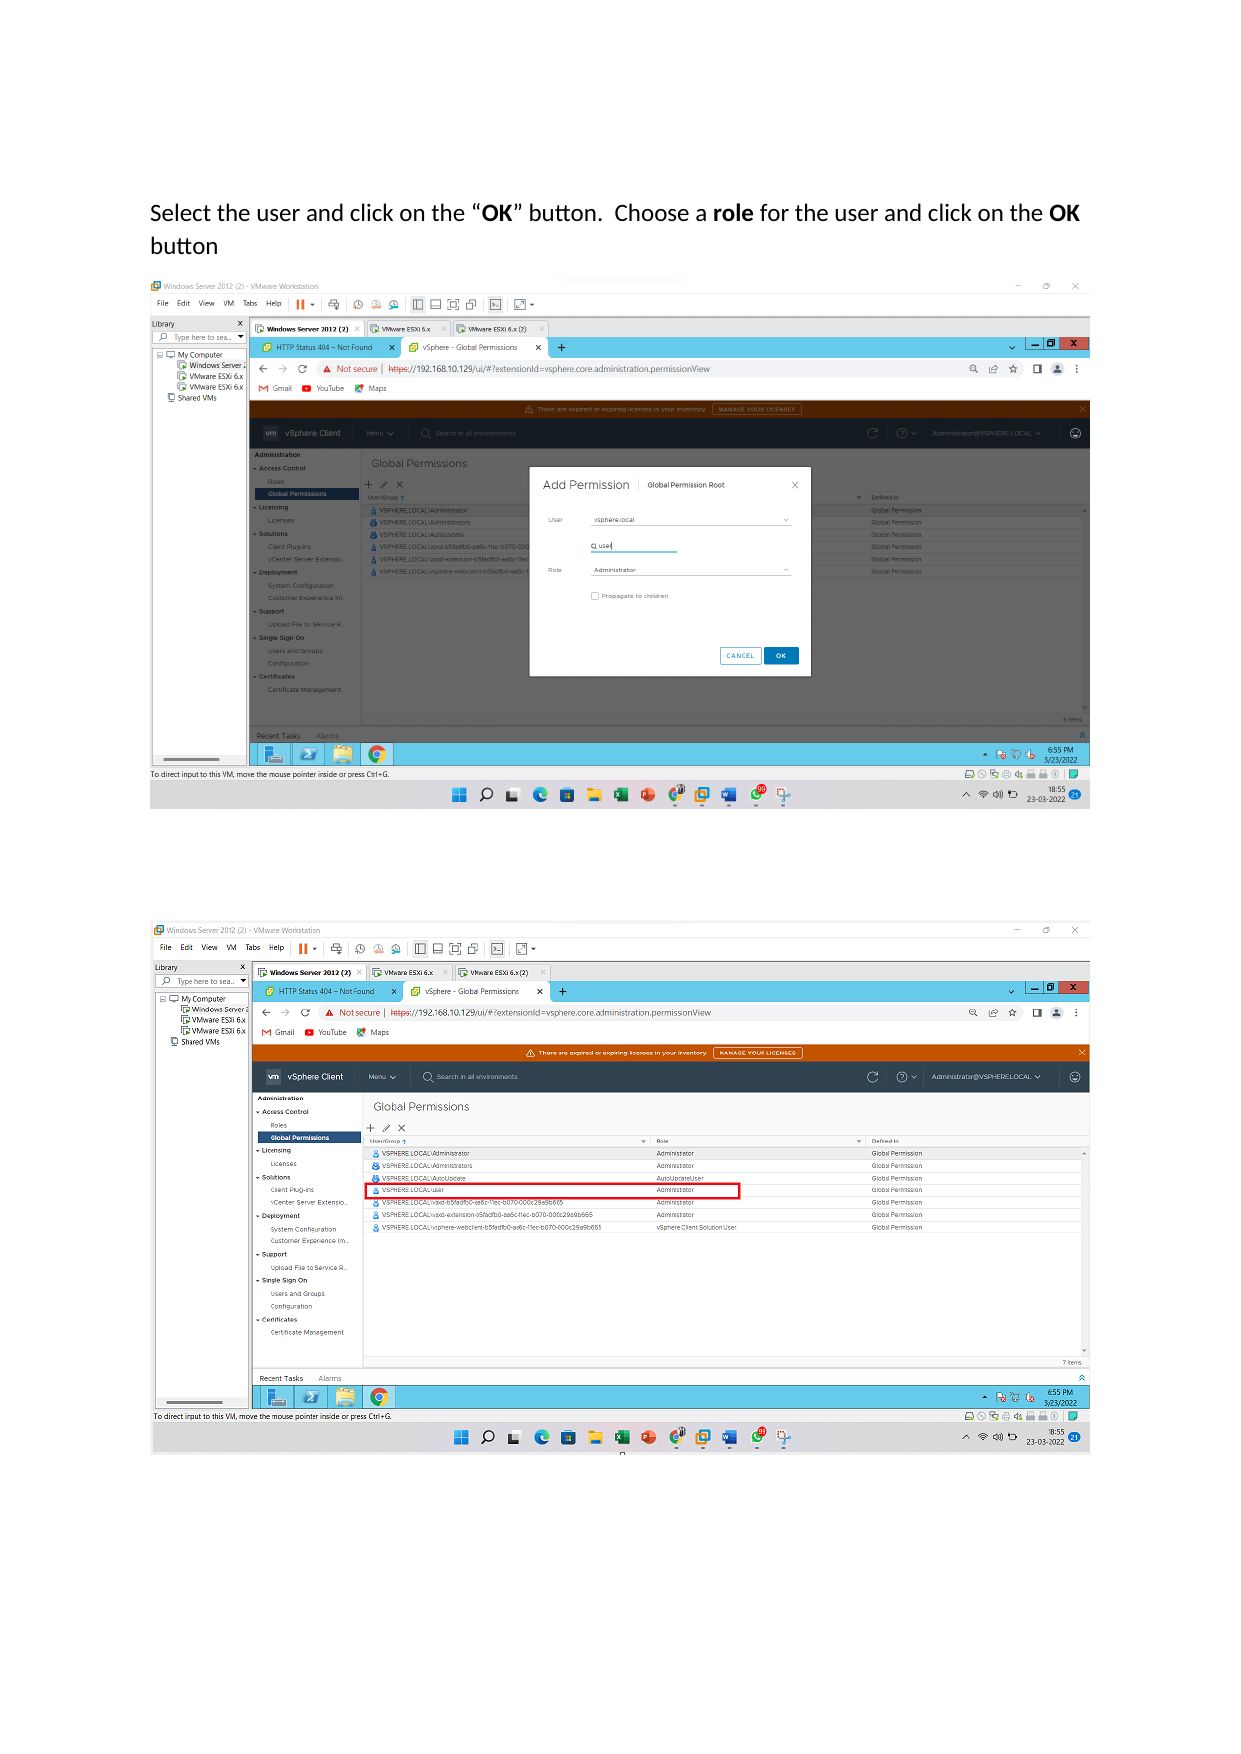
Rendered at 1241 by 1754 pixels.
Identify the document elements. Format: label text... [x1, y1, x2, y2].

text Select the user and click on the “OK” button. Choose a role for the user and click on the OK button [150, 197, 1090, 260]
picture [150, 279, 1091, 809]
picture [150, 920, 1091, 1455]
